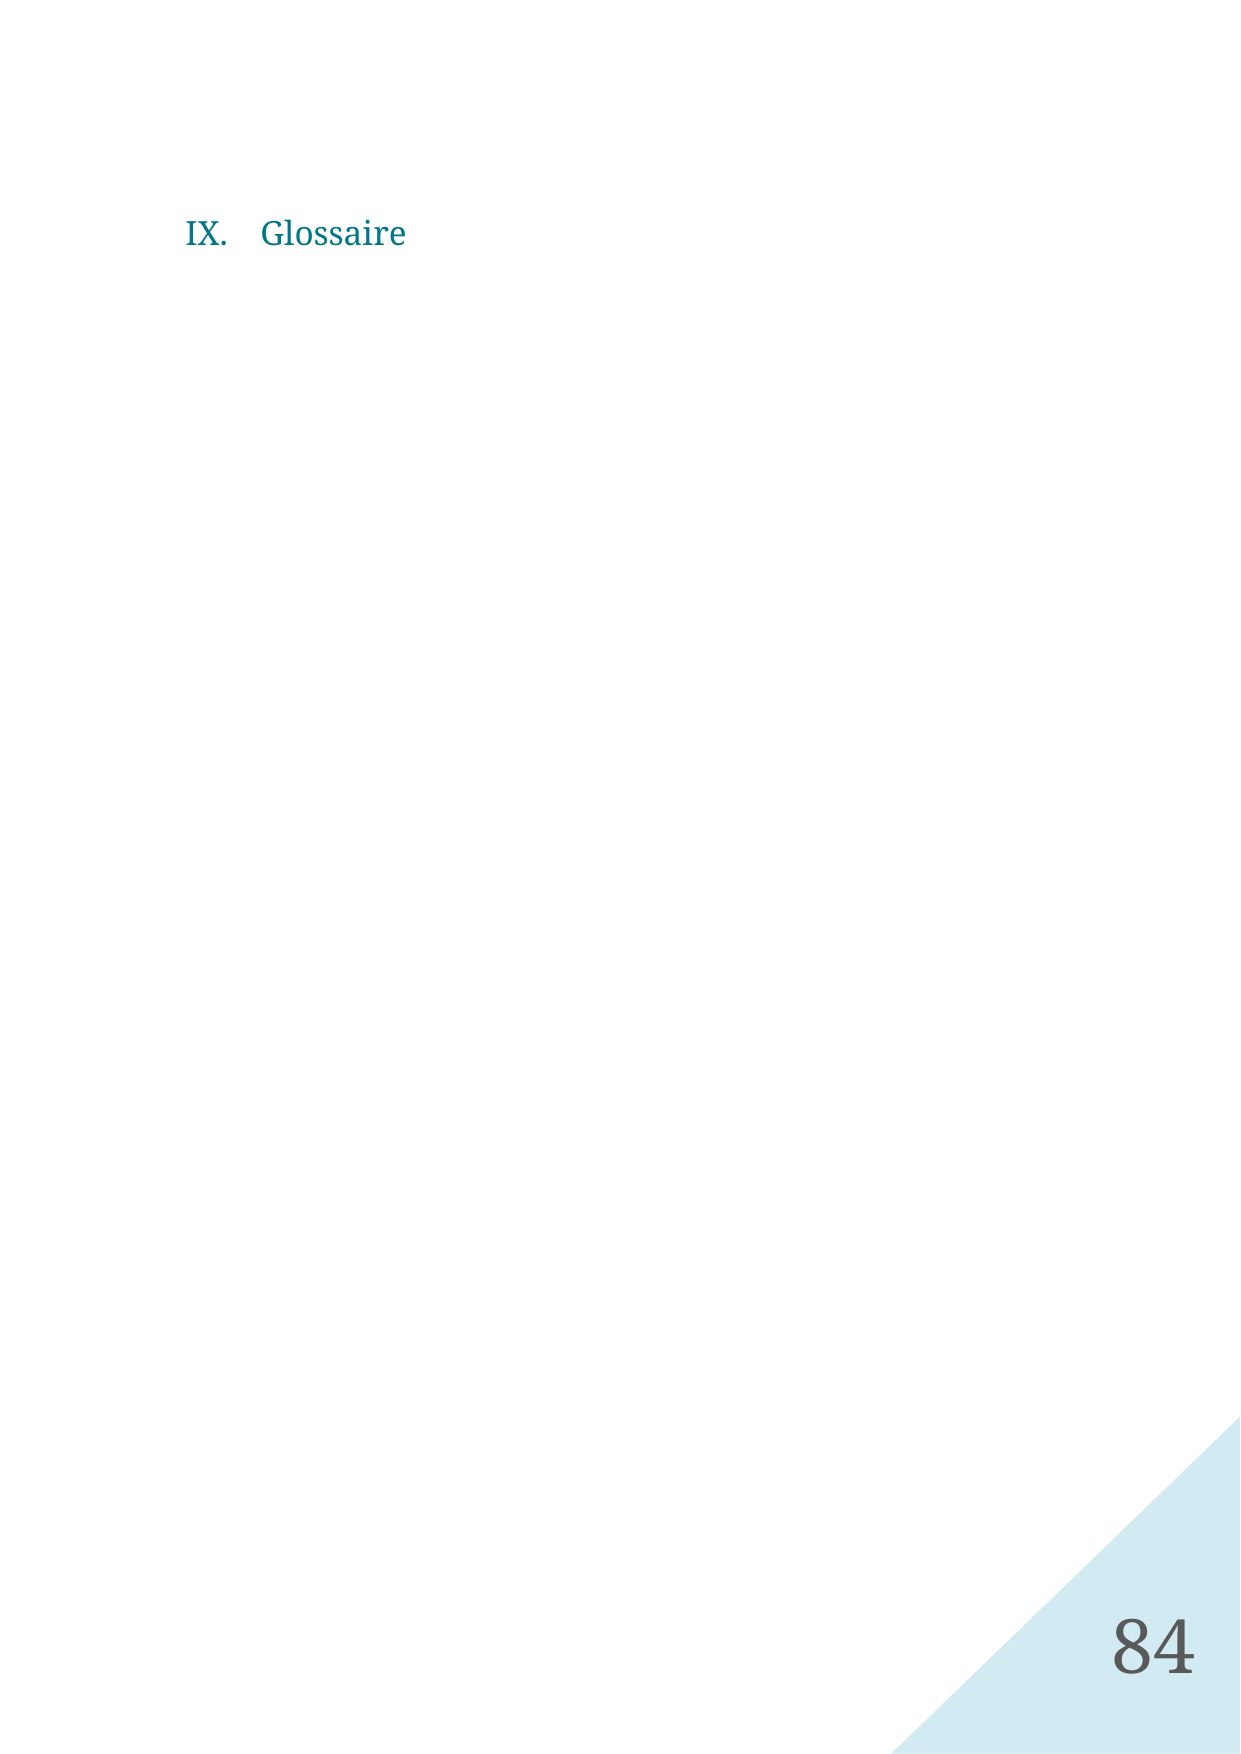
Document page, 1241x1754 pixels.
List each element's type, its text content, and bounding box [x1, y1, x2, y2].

subtitle Glossaire [185, 210, 1093, 256]
